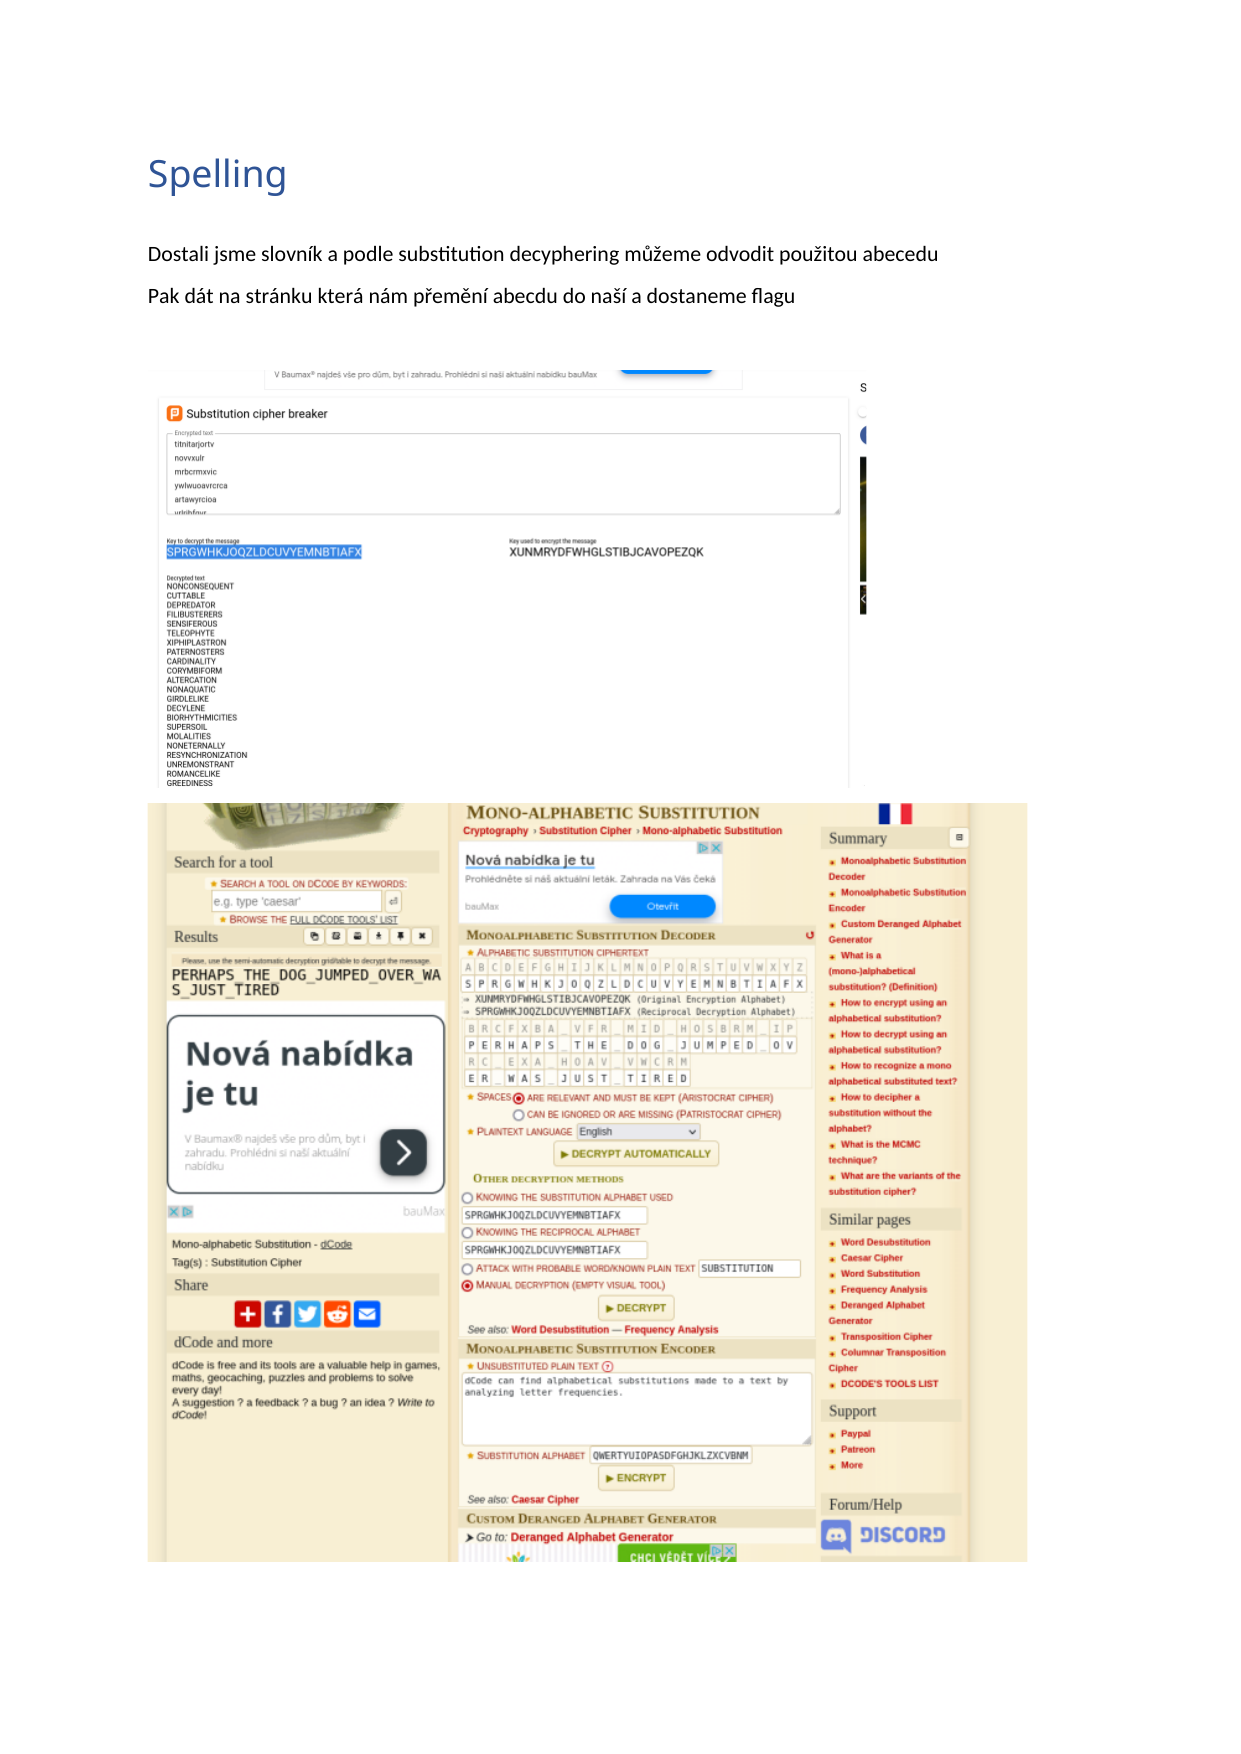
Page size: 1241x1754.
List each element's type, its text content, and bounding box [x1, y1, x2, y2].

text Pak dát na stránku která nám přemění abecdu do naší a dostaneme flagu [148, 282, 1093, 309]
subtitle Spelling [148, 148, 1093, 199]
picture [147, 803, 1028, 1562]
picture [147, 370, 867, 788]
text Dostali jsme slovník a podle substitution decyphering můžeme odvodit použitou abecedu [148, 240, 1093, 267]
